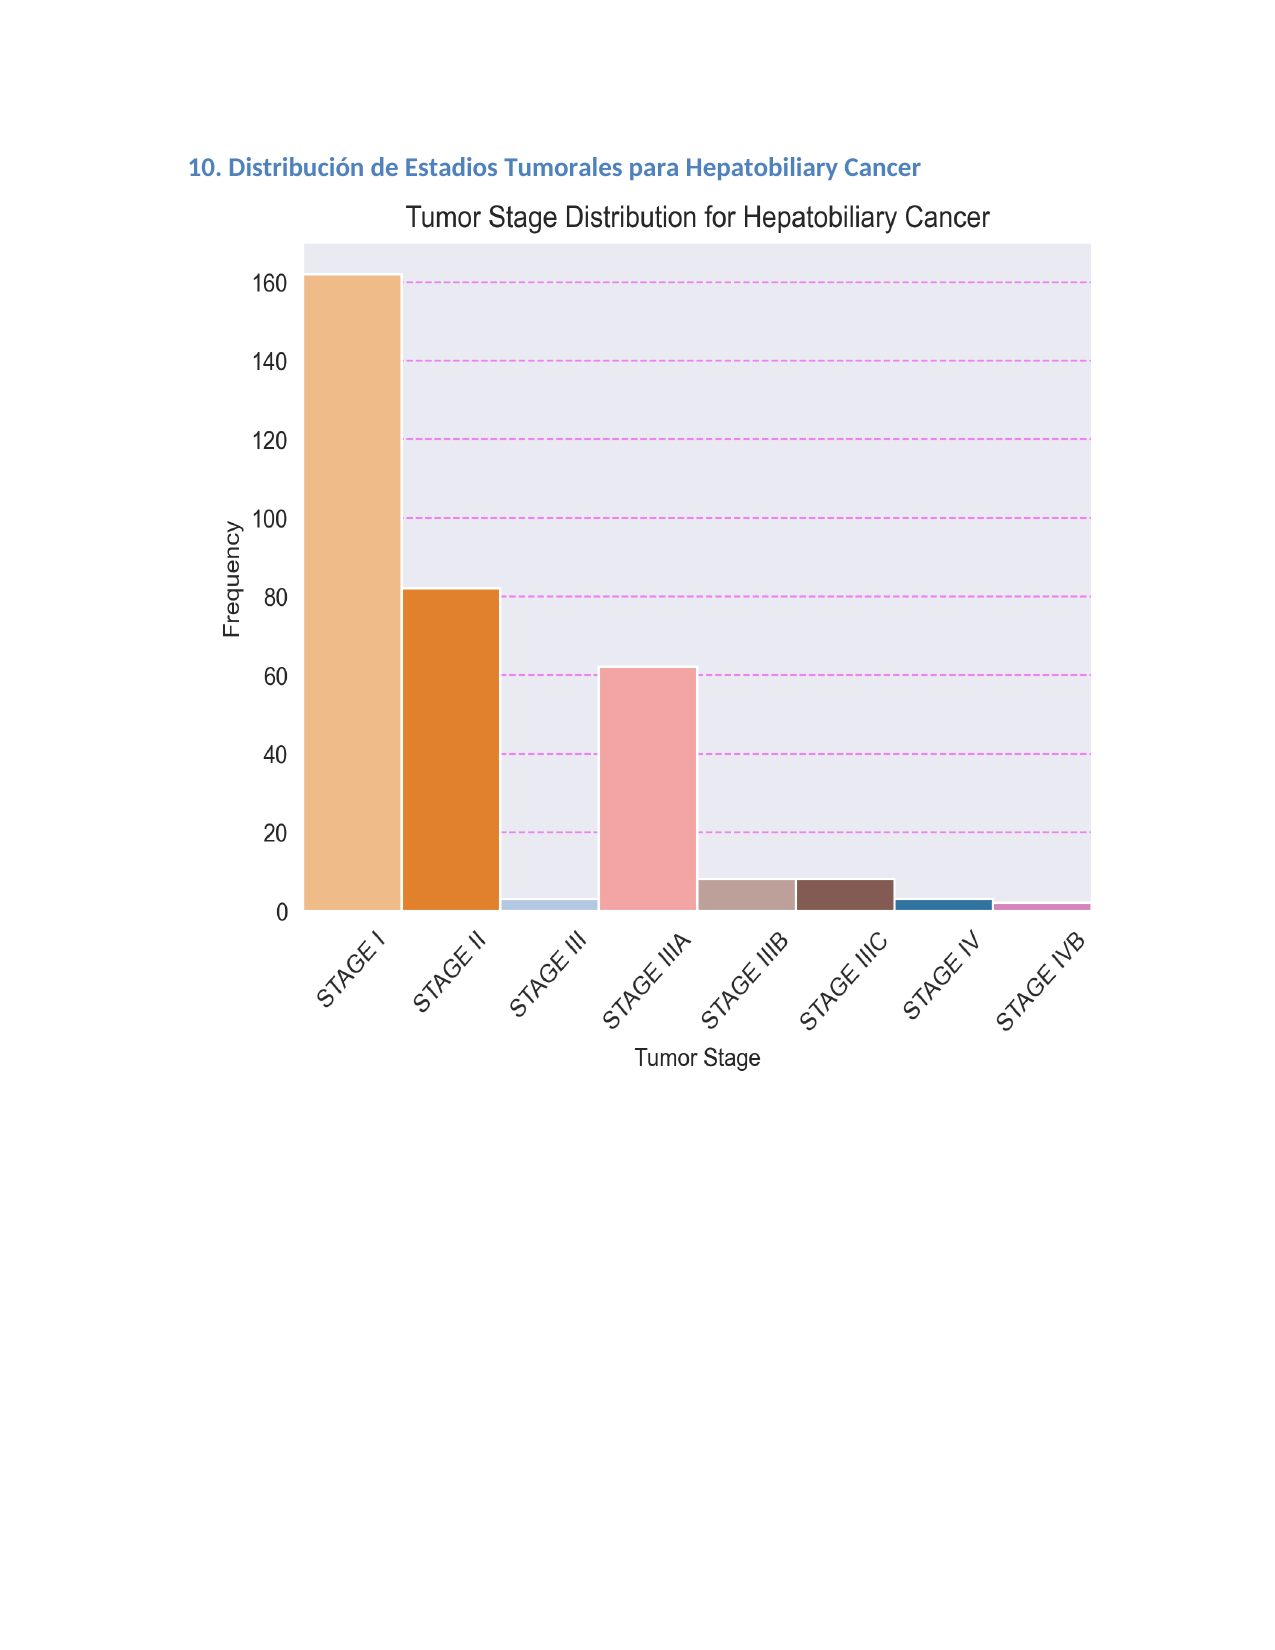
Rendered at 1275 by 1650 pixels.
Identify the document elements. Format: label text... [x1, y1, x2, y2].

picture [206, 187, 1107, 1088]
subtitle 10. Distribución de Estadios Tumorales para Hepatobiliary Cancer [187, 150, 1087, 183]
